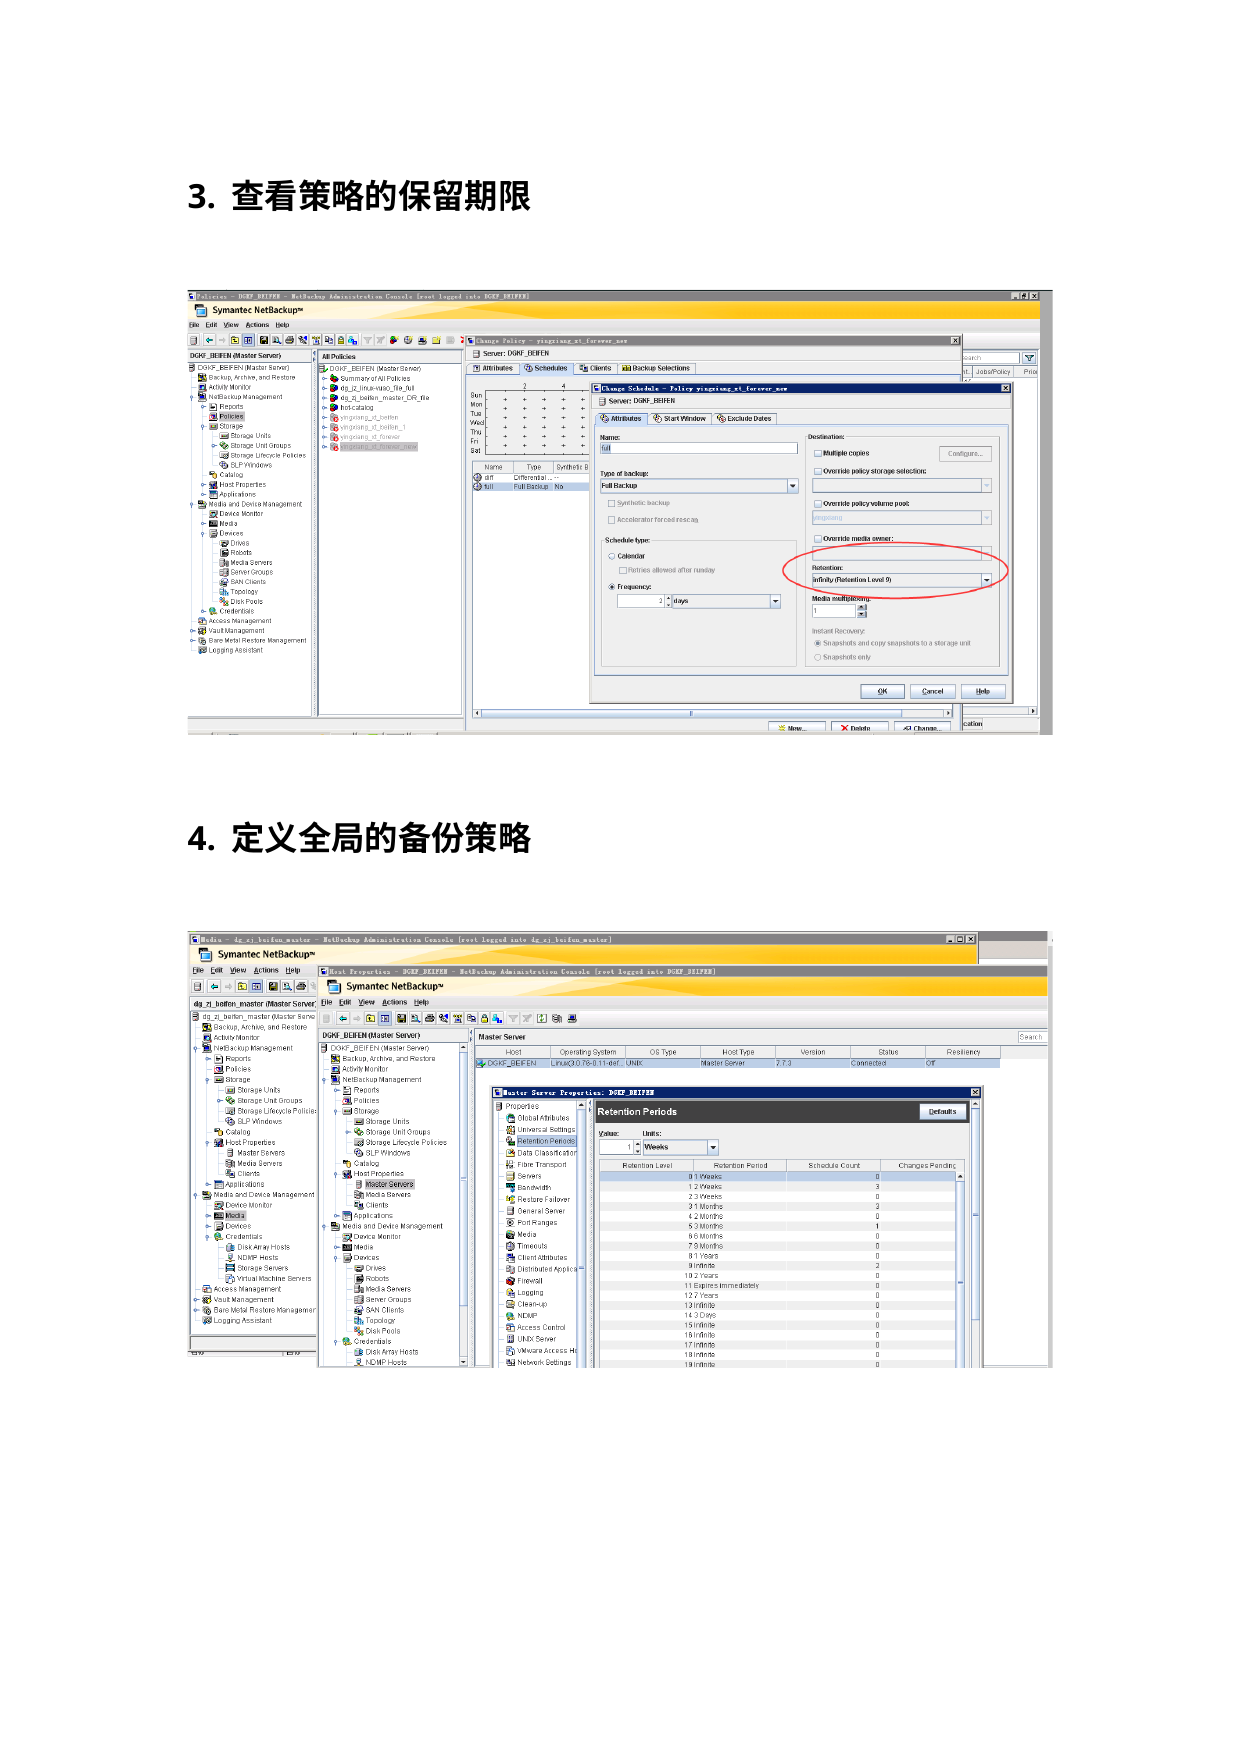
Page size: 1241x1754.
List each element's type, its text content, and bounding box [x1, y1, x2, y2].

subtitle 定义全局的备份策略 [187, 804, 1053, 869]
subtitle 查看策略的保留期限 [187, 162, 1053, 227]
picture [187, 931, 1053, 1368]
picture [187, 289, 1053, 735]
